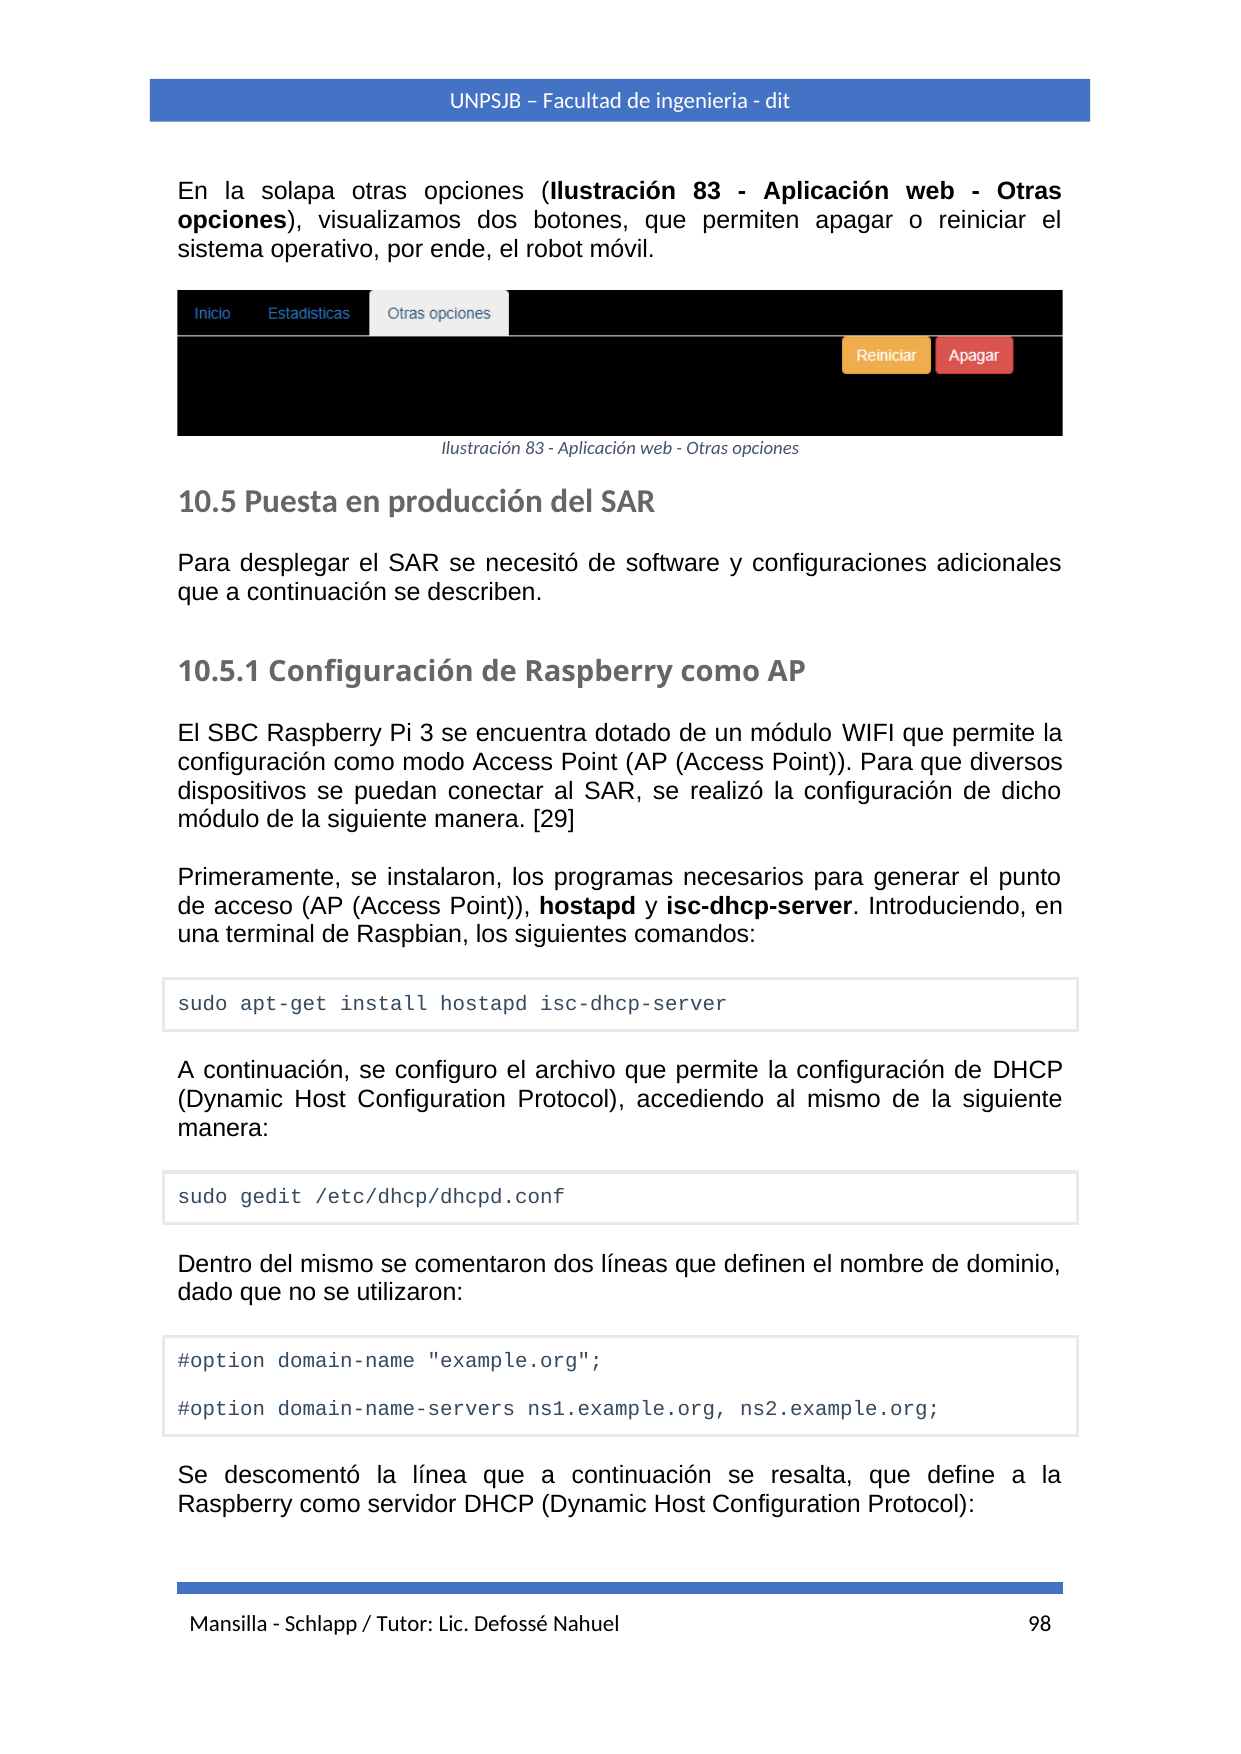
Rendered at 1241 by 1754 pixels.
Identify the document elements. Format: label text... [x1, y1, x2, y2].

text Para desplegar el SAR se necesitó de software y configuraciones adicionales que a continuación se describen. [177, 548, 1063, 606]
text sudo apt-get install hostapd isc-dhcp-server [165, 980, 1076, 1029]
text Primeramente, se instalaron, los programas necesarios para generar el punto de acceso (AP), hostapd y isc-dhcp-server. Introduciendo, en una terminal de Raspbian, los siguientes comandos: [177, 862, 1063, 948]
text Se descomentó la línea que a continuación se resalta, que define a la Raspberry como servidor DHCP : [177, 1460, 1063, 1518]
text En la solapa otras opciones (Ilustración 83 - Aplicación web - Otras opciones), visualizamos dos botones, que permiten apagar o reiniciar el sistema operativo, por ende, el robot móvil. [177, 176, 1063, 263]
text El SBC Raspberry Pi 3 se encuentra dotado de un módulo WIFI que permite la configuración como modo Access Point (AP). Para que diversos dispositivos se puedan conectar al SAR, se realizó la configuración de dicho módulo de la siguiente manera. [177, 718, 1063, 833]
text sudo gedit /etc/dhcp/dhcpd.conf [165, 1174, 1076, 1222]
text A continuación, se configuro el archivo que permite la configuración de DHCP, accediendo al mismo de la siguiente manera: [177, 1055, 1063, 1142]
subtitle 10.5.1 Configuración de Raspberry como AP [177, 651, 1063, 690]
text Dentro del mismo se comentaron dos líneas que definen el nombre de dominio, dado que no se utilizaron: [177, 1249, 1063, 1306]
text #option domain-name-servers ns1.example.org, ns2.example.org; [165, 1382, 1076, 1434]
subtitle 10.5 Puesta en producción del SAR [177, 479, 1063, 520]
picture [177, 290, 1063, 436]
text #option domain-name "example.org"; [165, 1338, 1076, 1374]
